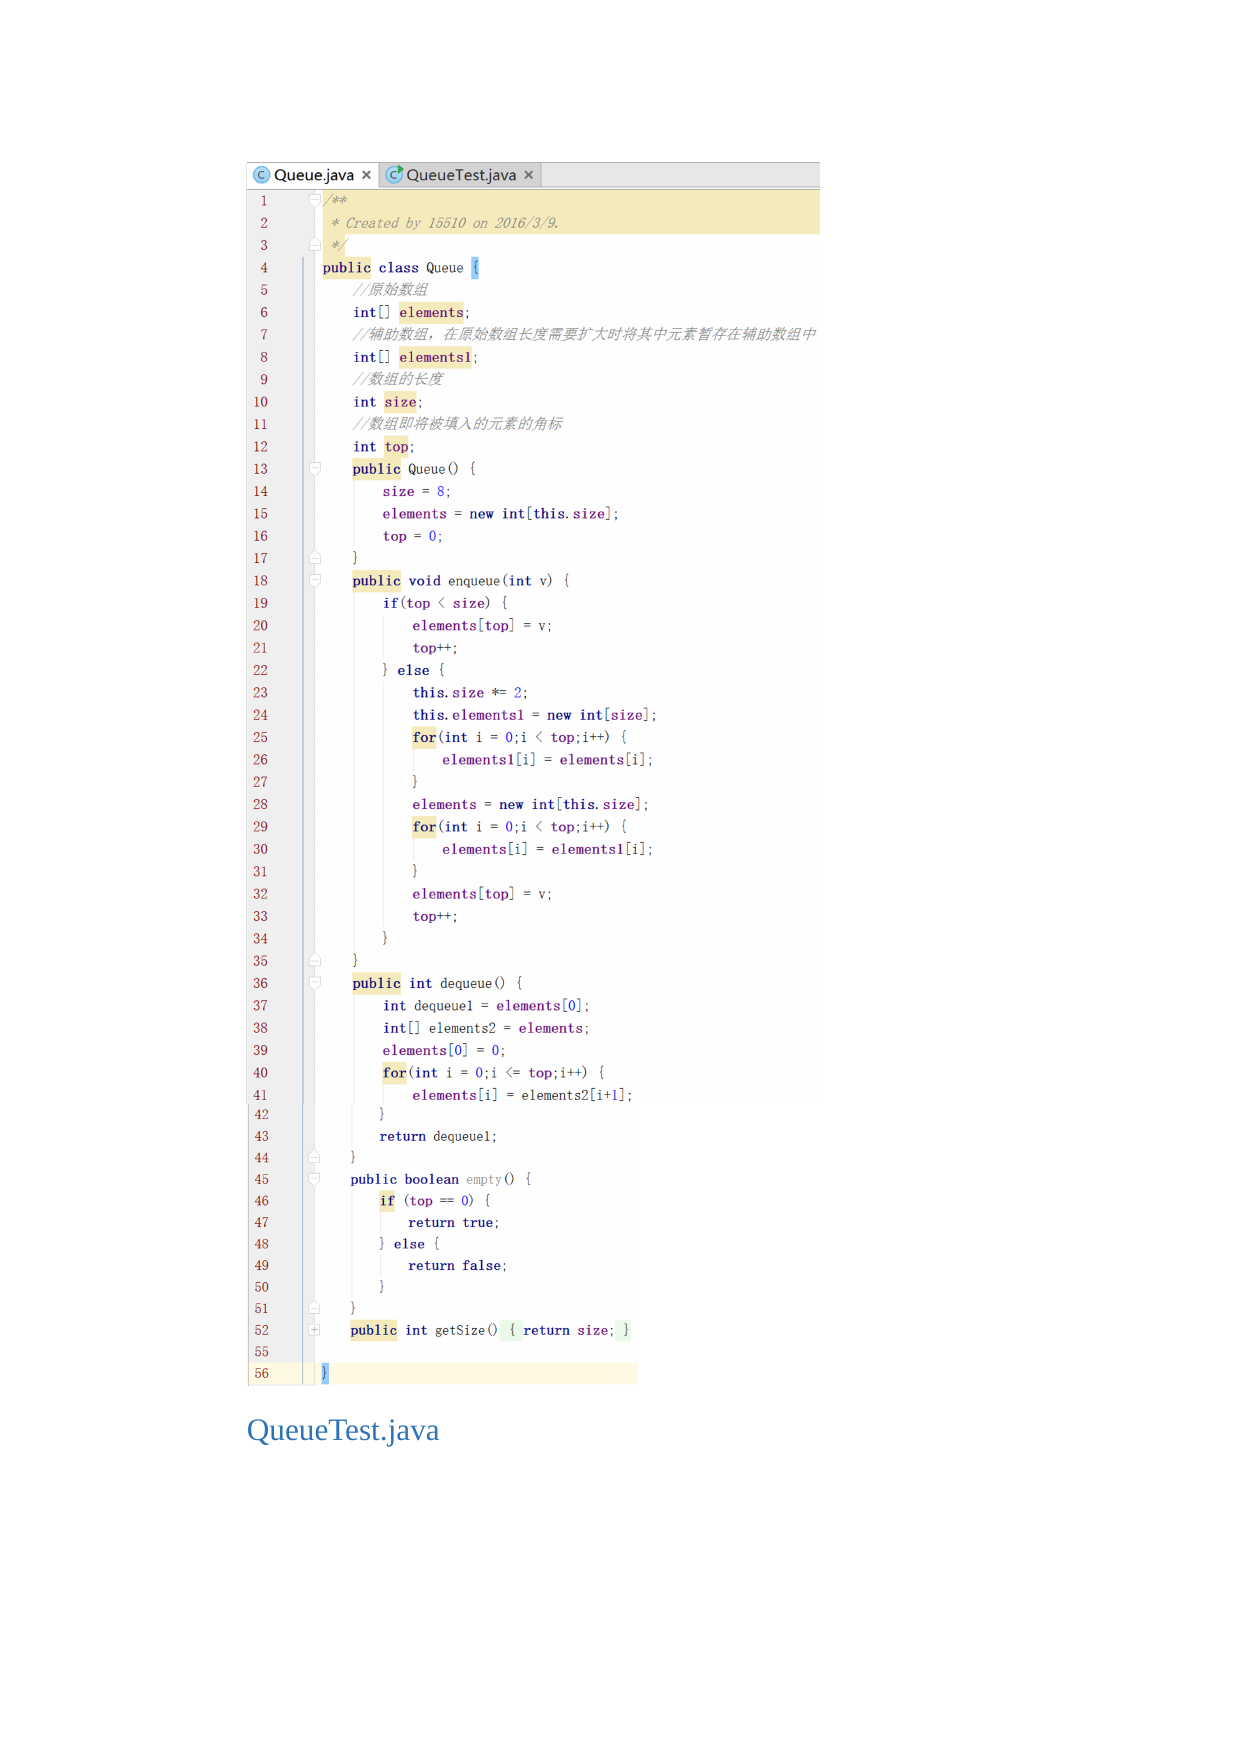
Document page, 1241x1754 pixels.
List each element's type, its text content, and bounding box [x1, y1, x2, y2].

text QueueTest.java [247, 1397, 1053, 1462]
picture [246, 162, 821, 1386]
